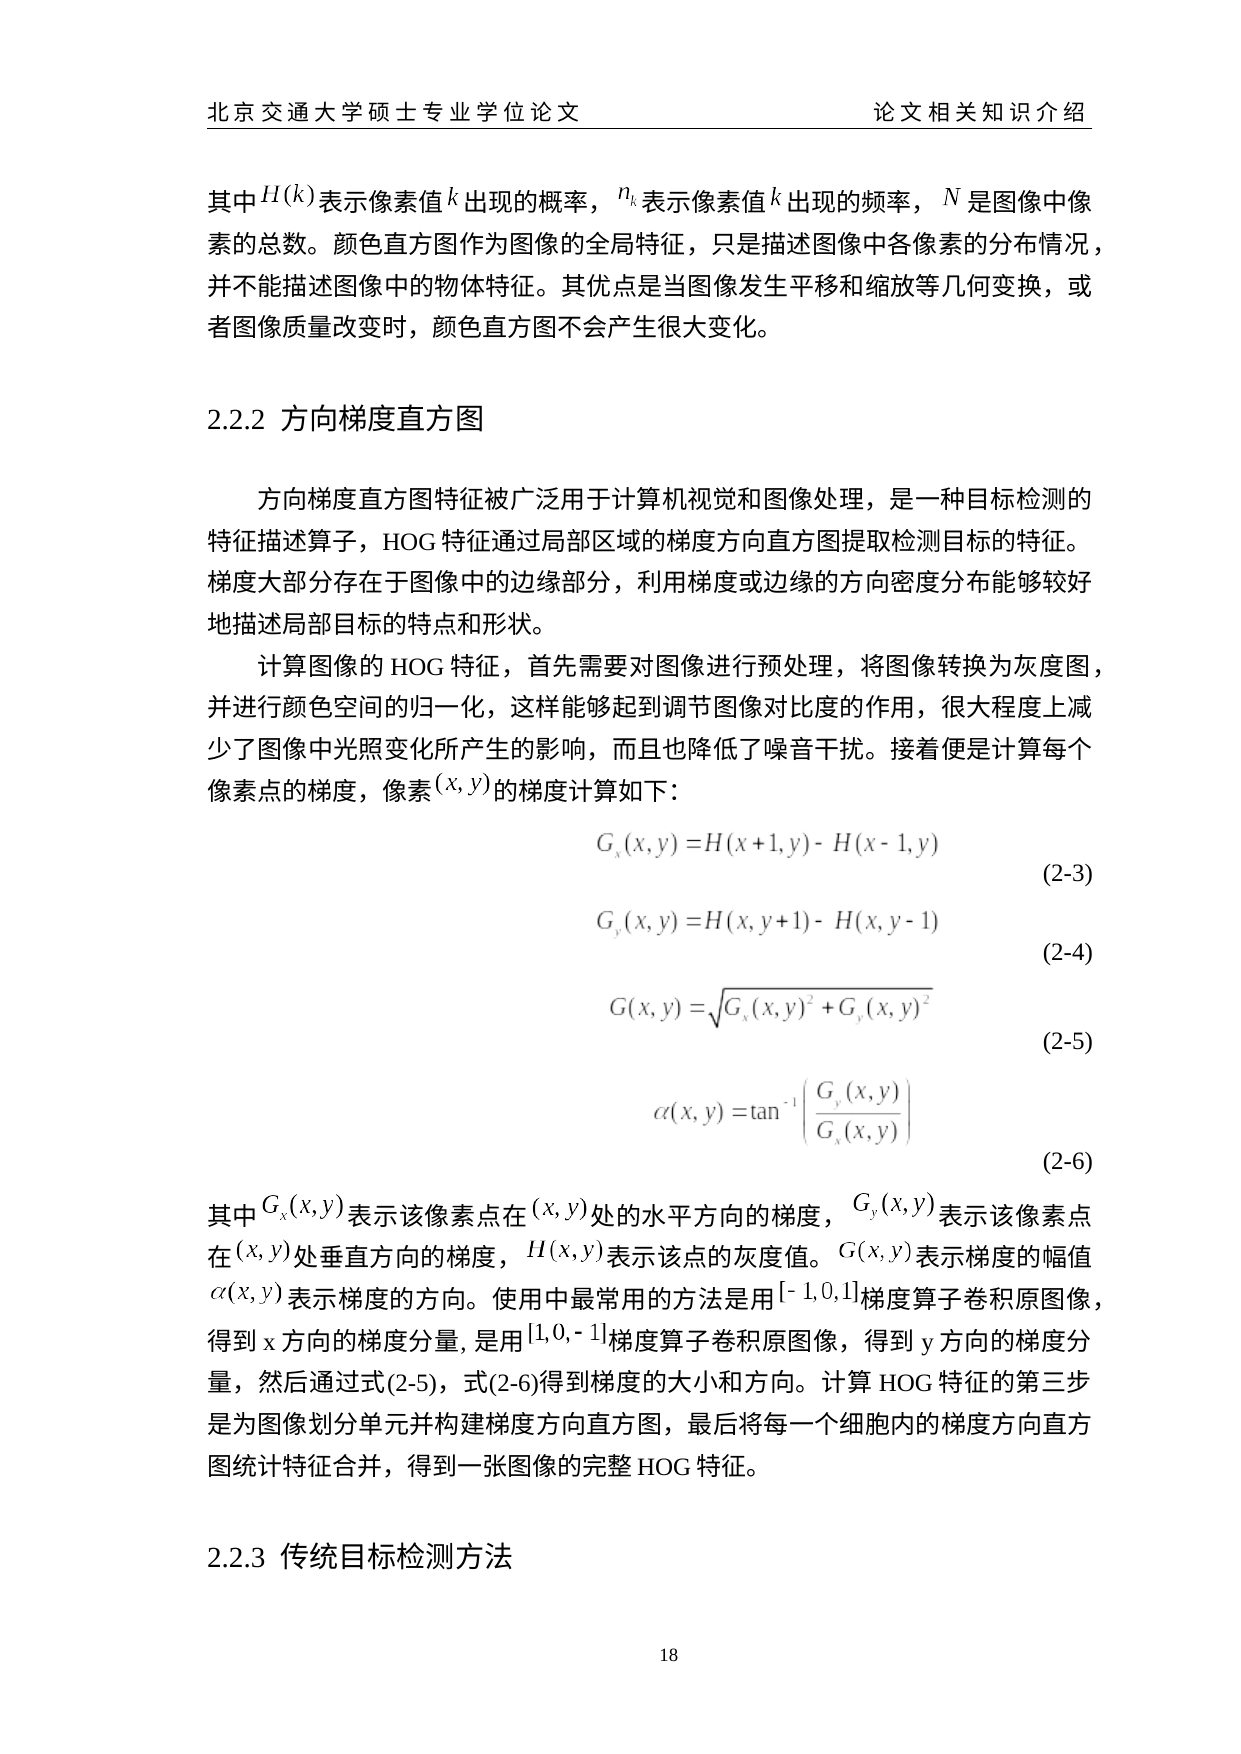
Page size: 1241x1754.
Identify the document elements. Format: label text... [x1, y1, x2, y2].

text 其中表示该像素点在处的水平方向的梯度，表示该像素点在处垂直方向的梯度，表示该点的灰度值。表示梯度的幅值，表示梯度的方向。使用中最常用的方法是用梯度算子卷积原图像，得到x方向的梯度分量, 是用梯度算子卷积原图像，得到y方向的梯度分量，然后通过式(2-5)，式(2-6)得到梯度的大小和方向。计算HOG特征的第三步是为图像划分单元并构建梯度方向直方图，最后将每一个细胞内的梯度方向直方图统计特征合并，得到一张图像的完整HOG特征。 [207, 1192, 1092, 1483]
text (2-6) [207, 1072, 1092, 1174]
text (2-3) [207, 825, 1092, 886]
text (2-4) [207, 903, 1092, 966]
text 计算图像的HOG特征，首先需要对图像进行预处理，将图像转换为灰度图，并进行颜色空间的归一化，这样能够起到调节图像对比度的作用，很大程度上减少了图像中光照变化所产生的影响，而且也降低了噪音干扰。接着便是计算每个像素点的梯度，像素的梯度计算如下： [207, 642, 1092, 808]
text 2.2.2 方向梯度直方图 [207, 395, 1092, 437]
text 其中表示像素值出现的概率，表示像素值出现的频率，是图像中像素的总数。颜色直方图作为图像的全局特征，只是描述图像中各像素的分布情况，并不能描述图像中的物体特征。其优点是当图像发生平移和缩放等几何变换，或者图像质量改变时，颜色直方图不会产生很大变化。 [207, 178, 1092, 345]
text 方向梯度直方图特征被广泛用于计算机视觉和图像处理，是一种目标检测的特征描述算子，HOG特征通过局部区域的梯度方向直方图提取检测目标的特征。梯度大部分存在于图像中的边缘部分，利用梯度或边缘的方向密度分布能够较好地描述局部目标的特点和形状。 [207, 475, 1092, 642]
text 2.2.3 传统目标检测方法 [207, 1533, 1092, 1576]
text (2-5) [207, 983, 1092, 1055]
